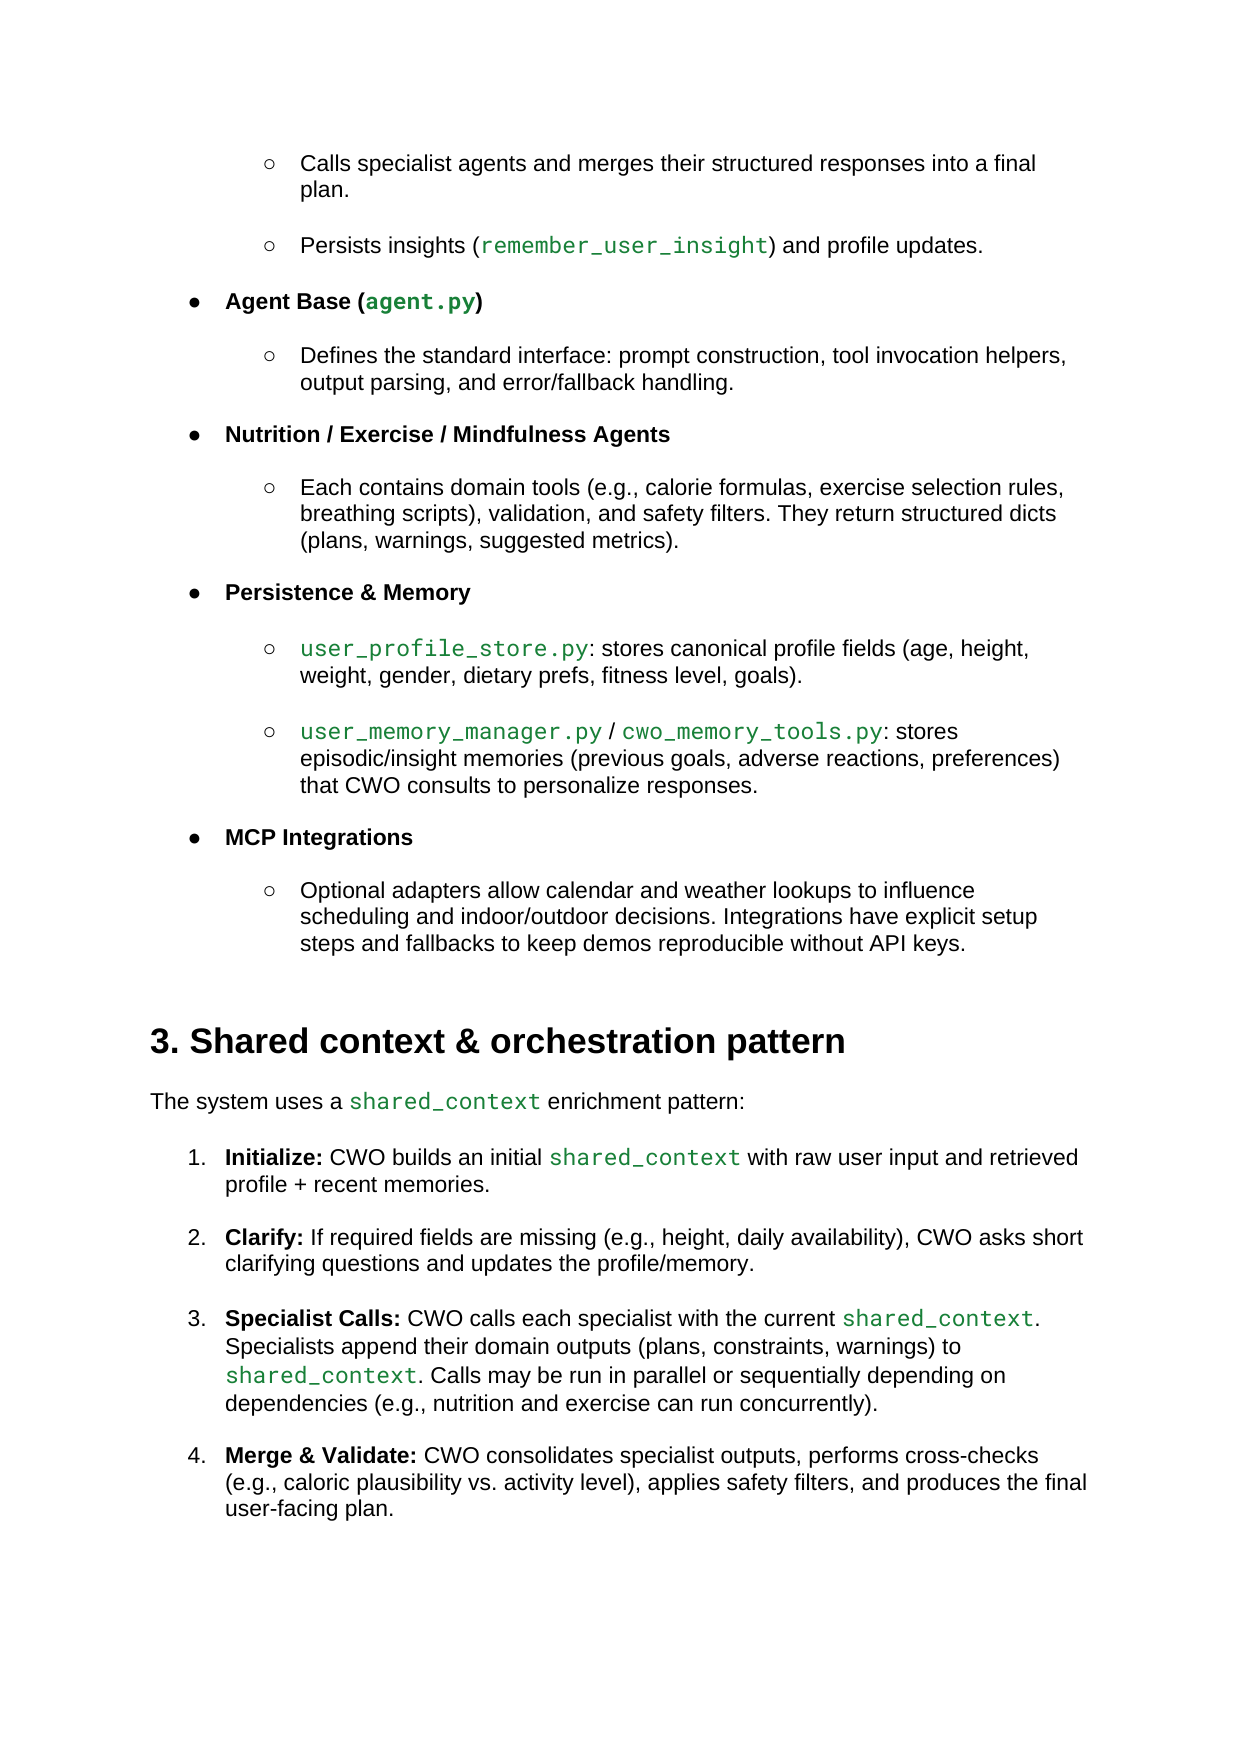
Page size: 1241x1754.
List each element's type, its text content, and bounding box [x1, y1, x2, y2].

list user_profile_store.py: stores canonical profile fields (age, height, weight, gender, dietary prefs, fitness level, goals). [262, 632, 1090, 715]
list Defines the standard interface: prompt construction, tool invocation helpers, output parsing, and error/fallback handling. [262, 342, 1090, 421]
list Agent Base (agent.py) [187, 286, 1090, 342]
list Nutrition / Exercise / Mindfulness Agents [187, 421, 1090, 474]
list Persistence & Memory [187, 579, 1090, 632]
list Specialist Calls: CWO calls each specialist with the current shared_context. Specialists append their domain outputs (plans, constraints, warnings) to shared_context. Calls may be run in parallel or sequentially depending on dependencies (e.g., nutrition and exercise can run concurrently). [187, 1303, 1090, 1442]
list Merge & Validate: CWO consolidates specialist outputs, performs cross-checks (e.g., caloric plausibility vs. activity level), applies safety filters, and produces the final user-facing plan. [187, 1442, 1090, 1548]
list Initialize: CWO builds an initial shared_context with raw user input and retrieved profile + recent memories. [187, 1141, 1090, 1224]
list Clarify: If required fields are missing (e.g., height, daily availability), CWO asks short clarifying questions and updates the profile/memory. [187, 1224, 1090, 1303]
list user_memory_manager.py / cwo_memory_tools.py: stores episodic/insight memories (previous goals, adverse reactions, preferences) that CWO consults to personalize responses. [262, 715, 1090, 824]
list MCP Integrations [187, 824, 1090, 877]
subtitle 3. Shared context & orchestration pattern [150, 1020, 1090, 1061]
list Optional adapters allow calendar and weather lookups to influence scheduling and indoor/outdoor decisions. Integrations have explicit setup steps and fallbacks to keep demos reproducible without API keys. [262, 877, 1090, 982]
text The system uses a shared_context enrichment pattern: [150, 1086, 1090, 1116]
list Persists insights (remember_user_insight) and profile updates. [262, 229, 1090, 286]
list Each contains domain tools (e.g., calorie formulas, exercise selection rules, breathing scripts), validation, and safety filters. They return structured dicts (plans, warnings, suggested metrics). [262, 474, 1090, 579]
list Calls specialist agents and merges their structured responses into a final plan. [262, 150, 1090, 229]
